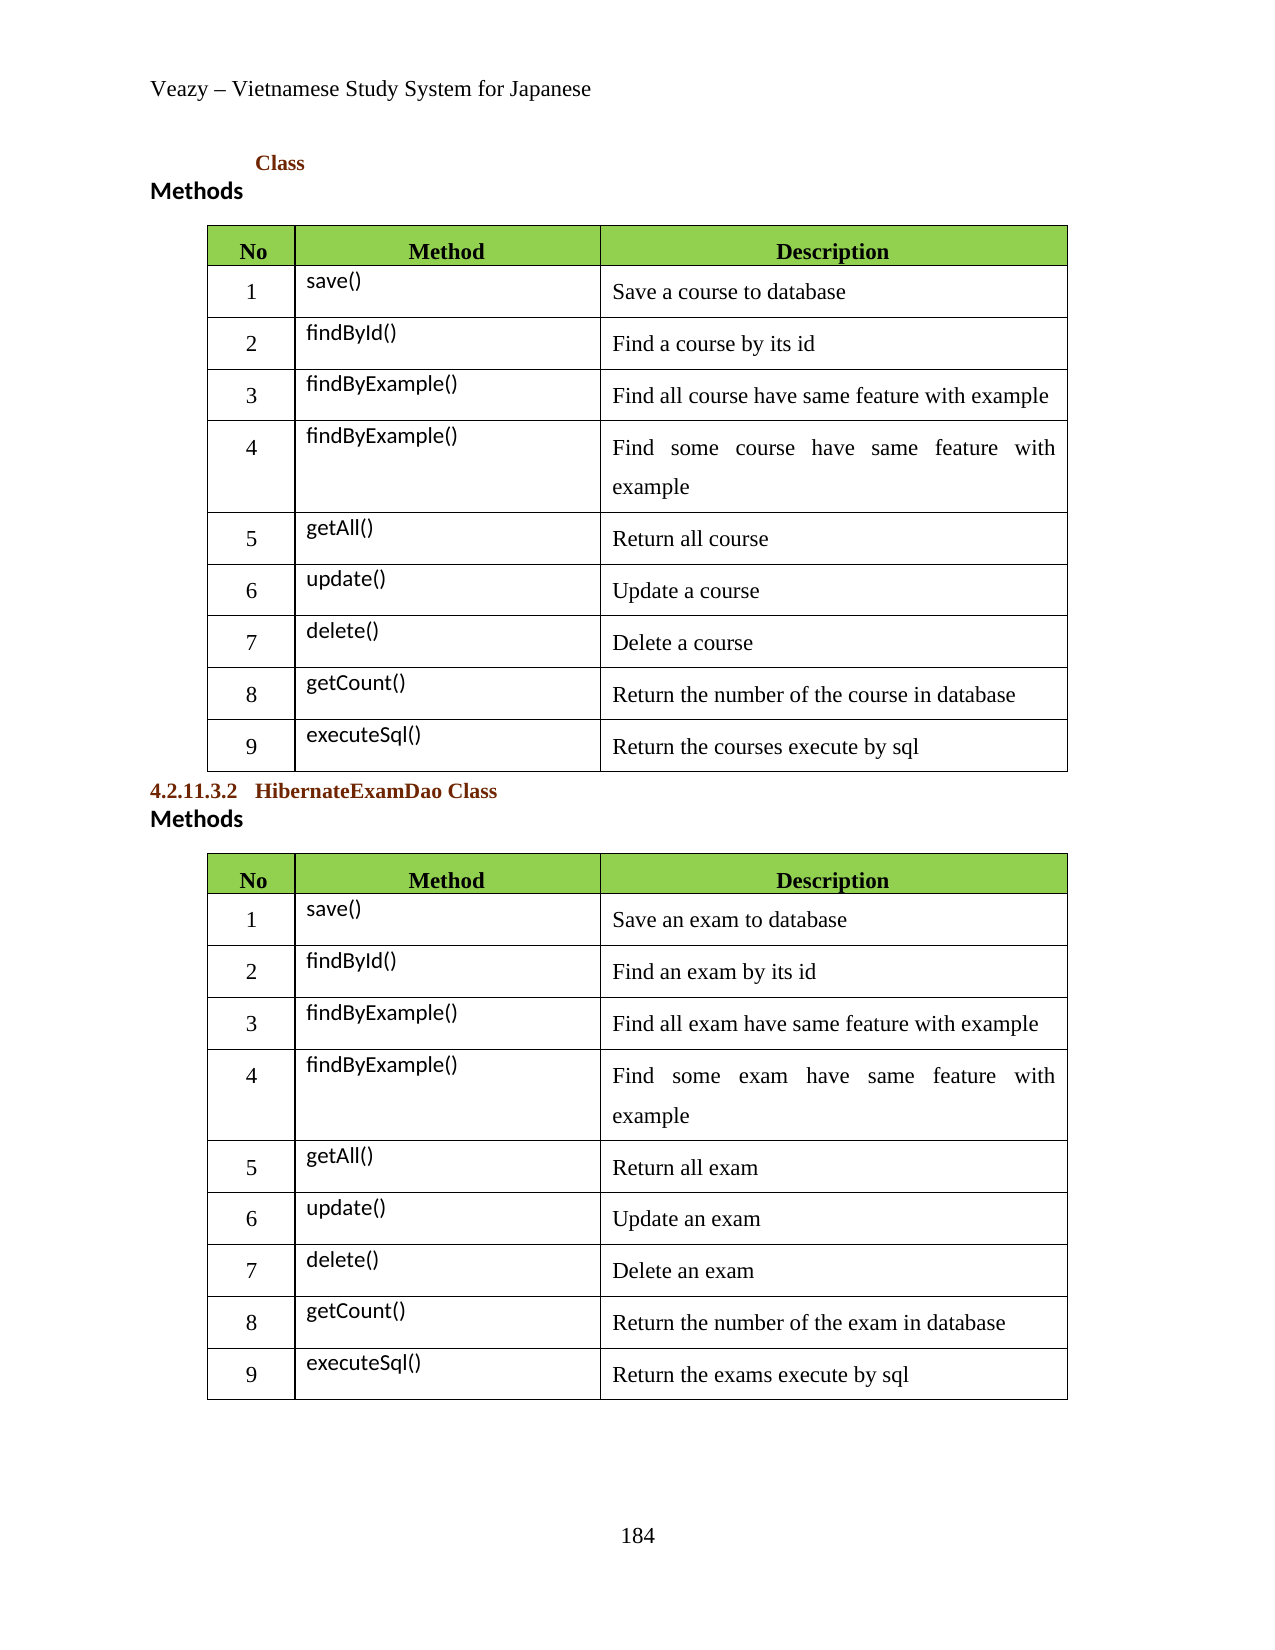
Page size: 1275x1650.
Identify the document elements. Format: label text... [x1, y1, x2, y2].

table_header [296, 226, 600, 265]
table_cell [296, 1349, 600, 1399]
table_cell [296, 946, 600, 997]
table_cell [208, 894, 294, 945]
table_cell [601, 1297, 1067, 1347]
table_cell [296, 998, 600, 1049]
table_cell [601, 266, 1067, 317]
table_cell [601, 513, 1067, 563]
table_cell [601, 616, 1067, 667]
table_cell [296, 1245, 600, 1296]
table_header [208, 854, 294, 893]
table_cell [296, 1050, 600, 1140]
subtitle HibernateExamDao Class [150, 778, 1125, 803]
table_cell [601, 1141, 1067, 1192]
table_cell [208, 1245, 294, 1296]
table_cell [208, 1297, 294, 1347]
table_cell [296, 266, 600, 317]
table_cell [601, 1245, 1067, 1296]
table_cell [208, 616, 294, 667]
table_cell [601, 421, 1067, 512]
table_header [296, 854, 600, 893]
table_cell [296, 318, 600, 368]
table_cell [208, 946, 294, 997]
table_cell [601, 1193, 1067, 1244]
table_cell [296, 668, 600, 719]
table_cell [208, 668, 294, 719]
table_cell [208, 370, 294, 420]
text Methods [150, 175, 1125, 206]
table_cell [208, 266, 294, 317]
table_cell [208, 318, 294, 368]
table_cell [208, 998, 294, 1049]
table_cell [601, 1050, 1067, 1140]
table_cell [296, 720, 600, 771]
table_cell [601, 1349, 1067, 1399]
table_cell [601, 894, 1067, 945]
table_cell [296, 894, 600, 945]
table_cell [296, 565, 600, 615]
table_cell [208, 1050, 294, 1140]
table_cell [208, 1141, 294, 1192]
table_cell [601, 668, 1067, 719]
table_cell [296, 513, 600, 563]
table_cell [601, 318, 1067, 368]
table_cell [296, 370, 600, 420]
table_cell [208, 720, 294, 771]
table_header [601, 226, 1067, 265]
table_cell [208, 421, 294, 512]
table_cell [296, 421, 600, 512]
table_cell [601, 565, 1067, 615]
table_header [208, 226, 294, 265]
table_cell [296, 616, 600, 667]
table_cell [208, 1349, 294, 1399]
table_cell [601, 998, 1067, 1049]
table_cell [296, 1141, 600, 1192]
subtitle HibernateCourseDao Class [150, 150, 1125, 175]
text Methods [150, 803, 1125, 834]
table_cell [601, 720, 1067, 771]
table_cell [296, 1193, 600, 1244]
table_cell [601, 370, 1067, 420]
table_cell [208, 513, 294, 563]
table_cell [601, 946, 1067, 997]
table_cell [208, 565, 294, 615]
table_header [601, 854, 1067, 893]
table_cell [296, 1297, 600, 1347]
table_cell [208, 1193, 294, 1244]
